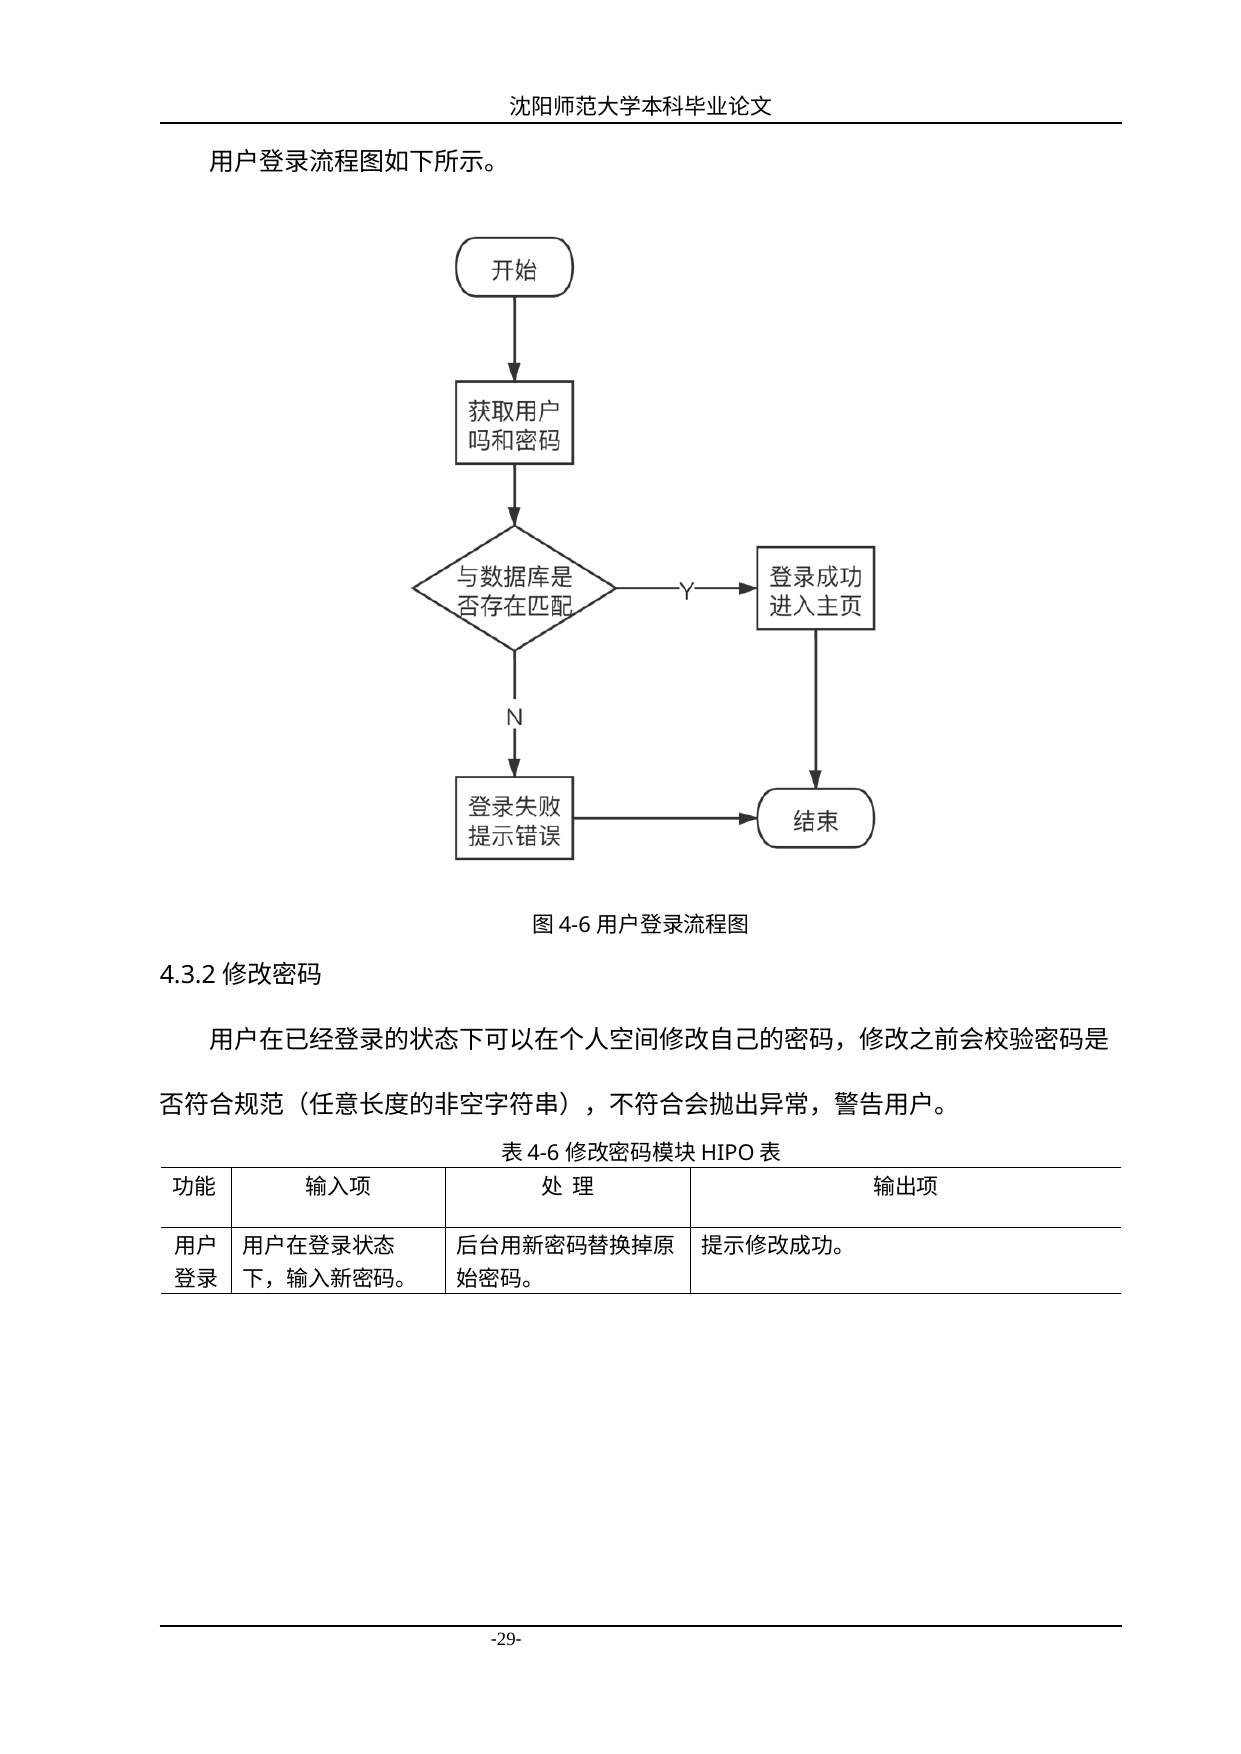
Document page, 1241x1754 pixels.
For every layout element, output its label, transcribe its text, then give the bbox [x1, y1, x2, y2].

table_header 输出项 [691, 1168, 1121, 1227]
table_cell 提示修改成功。 [691, 1228, 1121, 1293]
text 表4-6 修改密码模块HIPO表 [159, 1135, 1122, 1167]
table_header 处 理 [446, 1168, 690, 1227]
picture [383, 209, 903, 888]
text 用户登录流程图如下所示。 [159, 127, 1122, 192]
subtitle 4.3.2 修改密码 [159, 940, 1122, 1005]
table_cell 用户在登录状态下，输入新密码。 [232, 1228, 445, 1293]
text 用户在已经登录的状态下可以在个人空间修改自己的密码，修改之前会校验密码是否符合规范（任意长度的非空字符串），不符合会抛出异常，警告用户。 [159, 1005, 1122, 1135]
table_header 功能 [161, 1168, 231, 1227]
table_cell 用户登录 [161, 1228, 231, 1293]
table_cell 后台用新密码替换掉原始密码。 [446, 1228, 690, 1293]
table_header 输入项 [232, 1168, 445, 1227]
